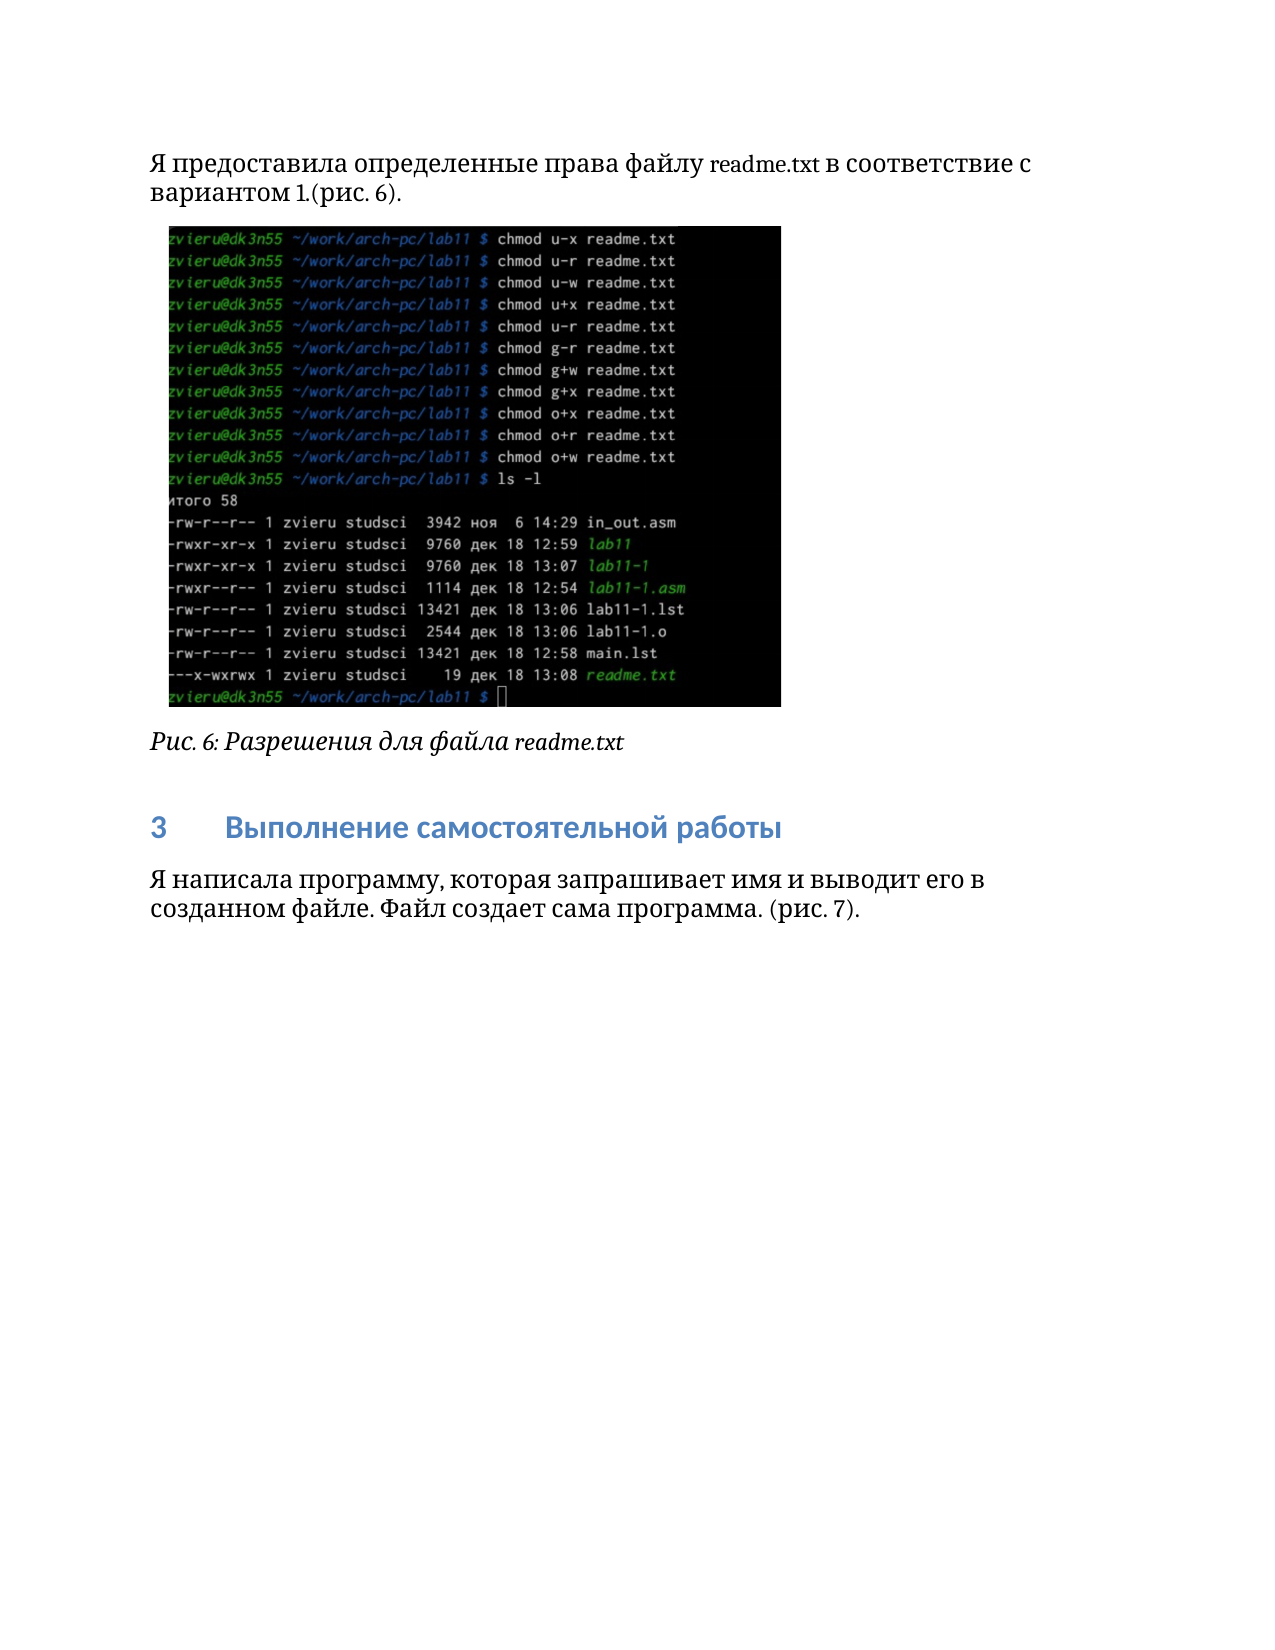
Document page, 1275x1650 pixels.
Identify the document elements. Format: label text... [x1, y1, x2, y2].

subtitle 3 Выполнение самостоятельной работы [150, 807, 1125, 847]
text Я написала программу, которая запрашивает имя и выводит его в созданном файле. Файл создает сама программа. (рис. 7). [150, 866, 1125, 923]
picture [168, 226, 782, 707]
text Рис. 6: Разрешения для файла readme.txt [150, 728, 1125, 757]
text Я предоставила определенные права файлу readme.txt в соответствие с вариантом 1.(рис. 6). [150, 150, 1125, 207]
